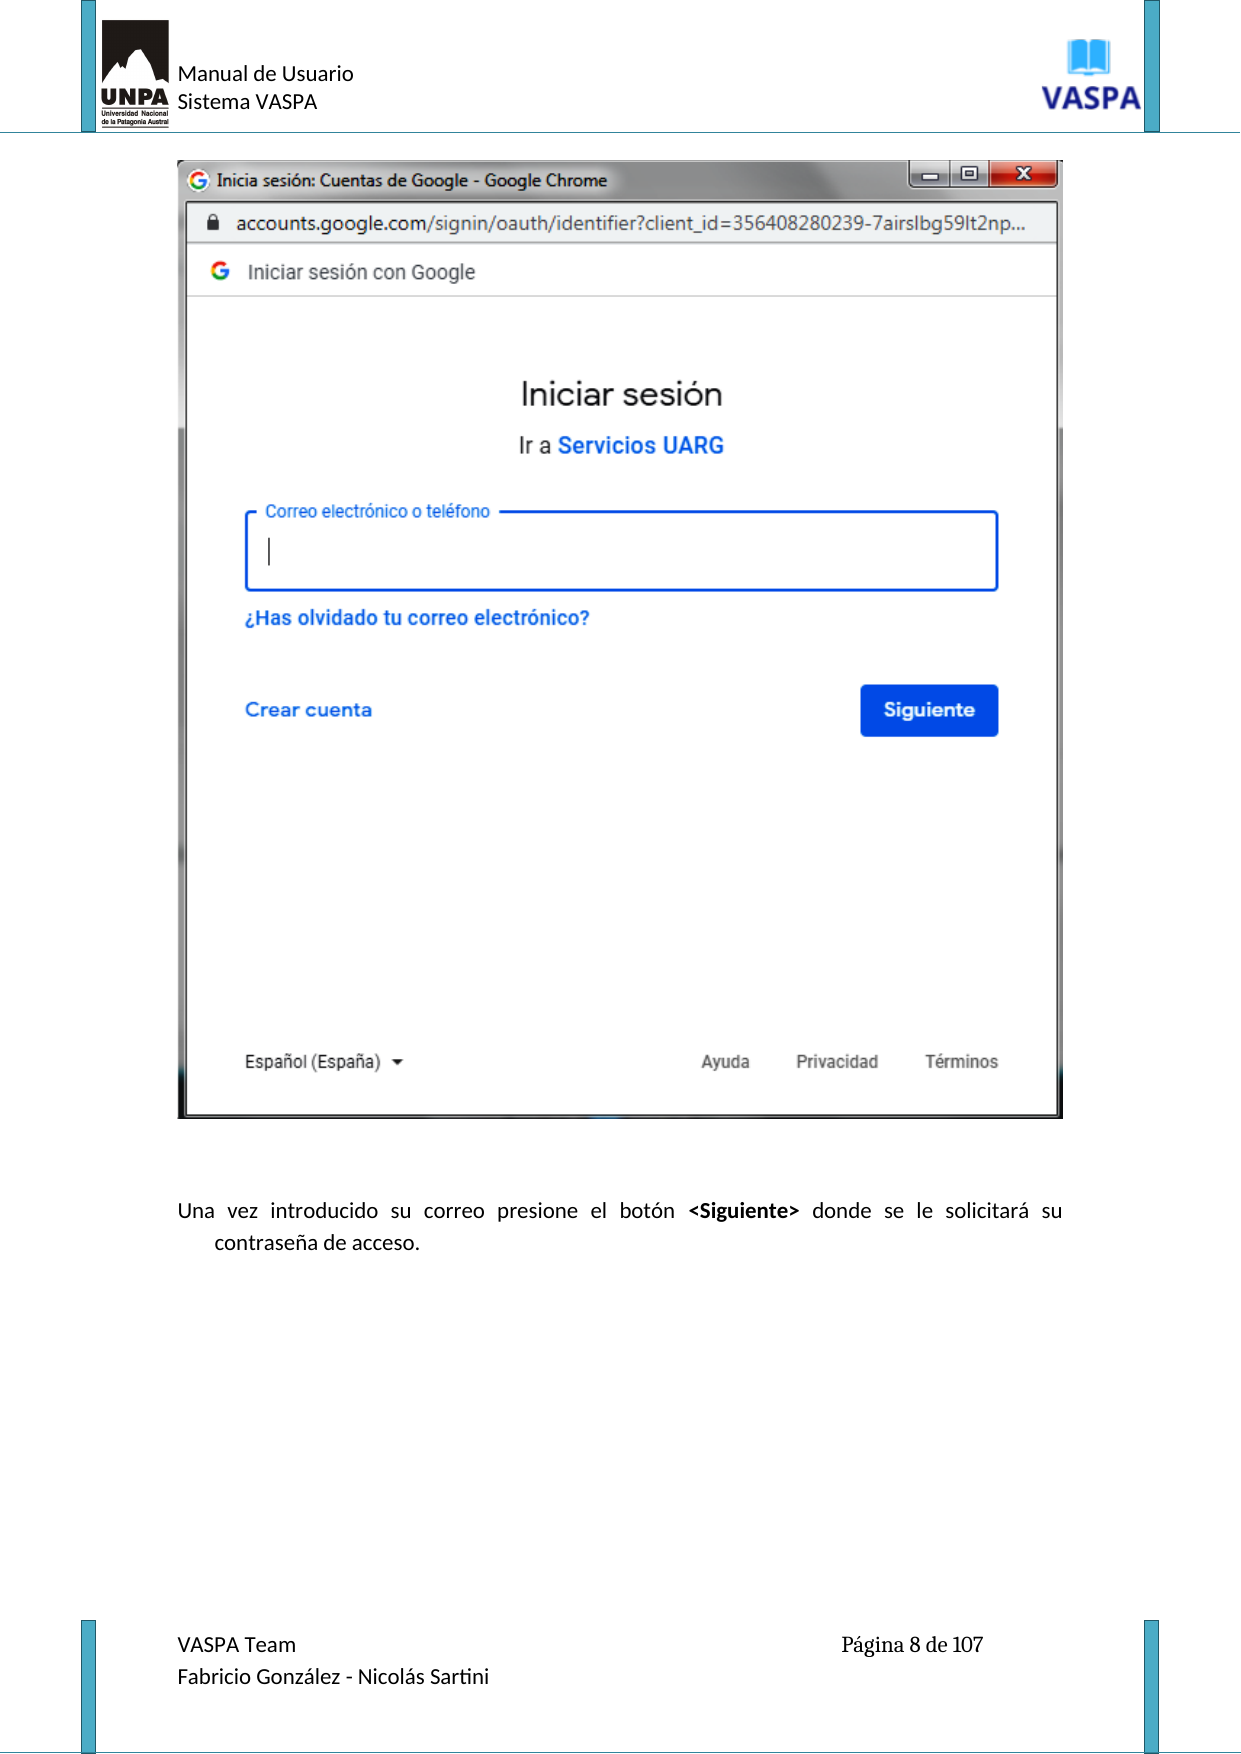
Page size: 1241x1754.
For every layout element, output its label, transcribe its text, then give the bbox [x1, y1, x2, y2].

picture [100, 18, 170, 129]
text Una vez introducido su correo presione el botón <Siguiente> donde se le solicitará su contraseña de acceso. [177, 1196, 1063, 1257]
picture [177, 160, 1063, 1119]
picture [1036, 19, 1146, 129]
